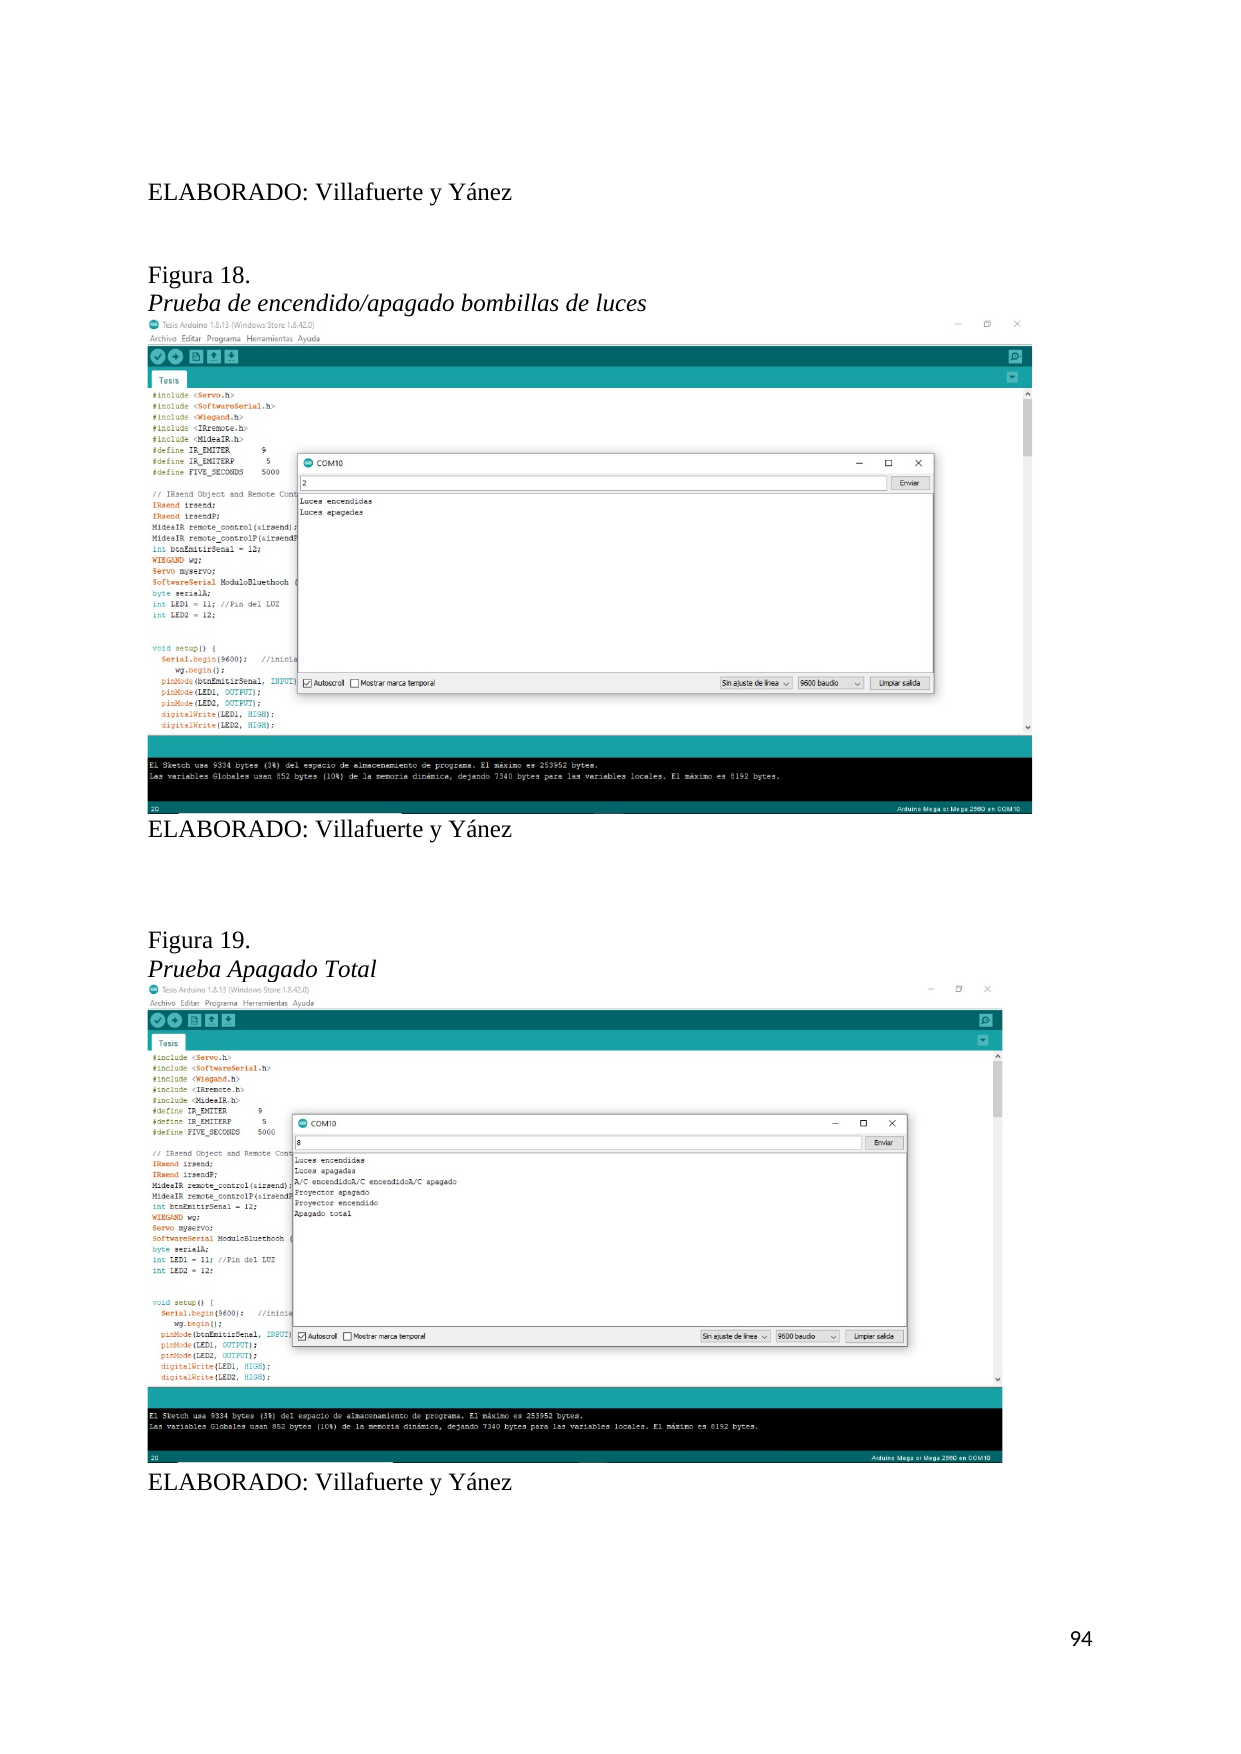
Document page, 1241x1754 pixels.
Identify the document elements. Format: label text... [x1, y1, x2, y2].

picture [147, 982, 1003, 1463]
text Figura 18. [148, 260, 1092, 288]
text Prueba Apagado Total [148, 954, 1092, 983]
text ELABORADO: Villafuerte y Yánez [148, 814, 1092, 843]
text ELABORADO: Villafuerte y Yánez [148, 1467, 1092, 1496]
text Figura 19. [148, 925, 1092, 954]
text ELABORADO: Villafuerte y Yánez [148, 177, 1092, 206]
picture [147, 317, 1033, 814]
text Prueba de encendido/apagado bombillas de luces [148, 288, 1092, 317]
